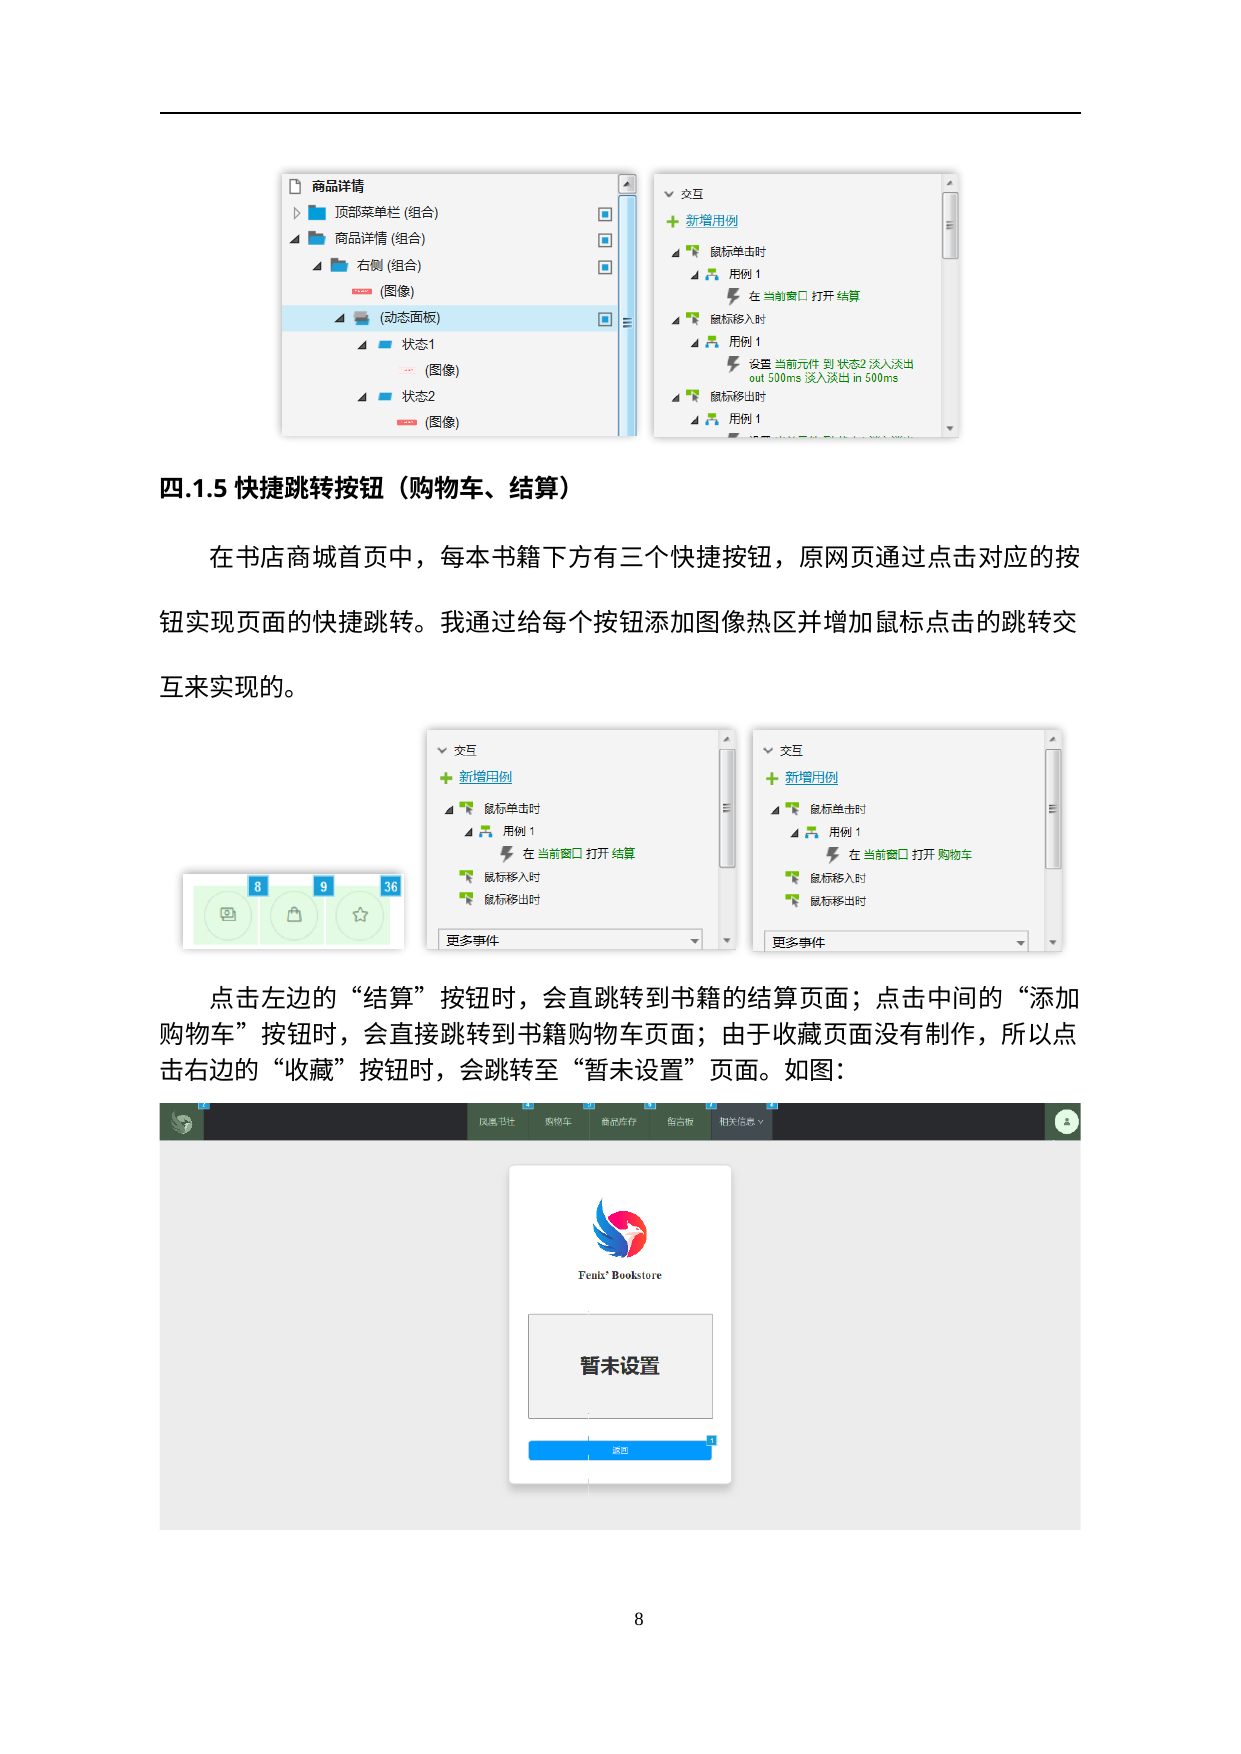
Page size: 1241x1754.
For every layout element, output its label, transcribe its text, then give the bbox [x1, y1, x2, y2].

picture [427, 730, 736, 950]
picture [183, 874, 404, 949]
text 点击左边的“结算”按钮时，会直跳转到书籍的结算页面；点击中间的“添加购物车”按钮时，会直接跳转到书籍购物车页面；由于收藏页面没有制作，所以点击右边的“收藏”按钮时，会跳转至“暂未设置”页面。如图： [159, 978, 1081, 1087]
picture [753, 730, 1062, 952]
picture [654, 174, 959, 438]
text 在书店商城首页中，每本书籍下方有三个快捷按钮，原网页通过点击对应的按钮实现页面的快捷跳转。我通过给每个按钮添加图像热区并增加鼠标点击的跳转交互来实现的。 [159, 523, 1081, 718]
subtitle 快捷跳转按钮（购物车、结算） [159, 468, 1081, 504]
picture [282, 174, 637, 436]
picture [159, 1103, 1081, 1530]
